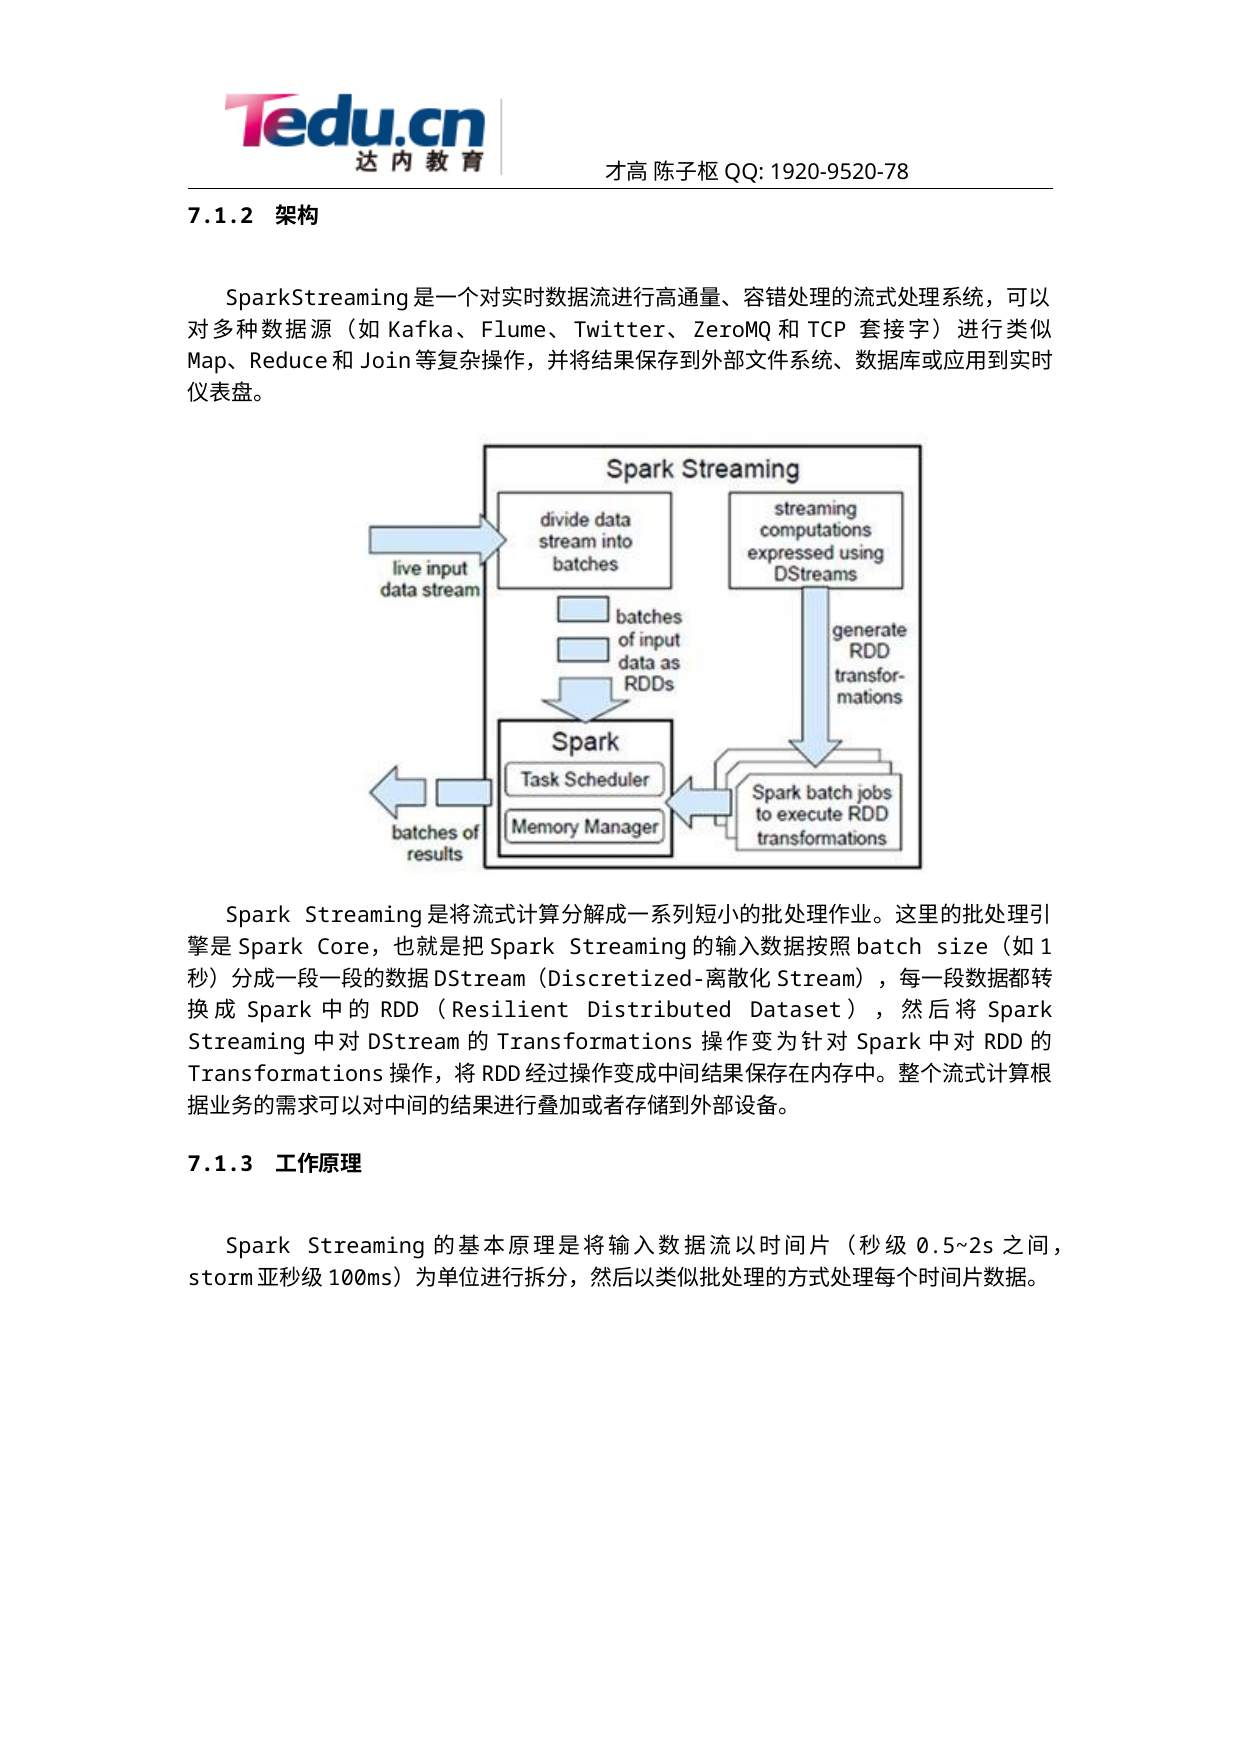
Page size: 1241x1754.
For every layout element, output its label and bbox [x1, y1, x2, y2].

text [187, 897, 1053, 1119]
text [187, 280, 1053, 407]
picture [353, 423, 936, 881]
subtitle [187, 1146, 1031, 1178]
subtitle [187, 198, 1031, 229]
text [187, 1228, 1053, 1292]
picture [225, 88, 507, 180]
